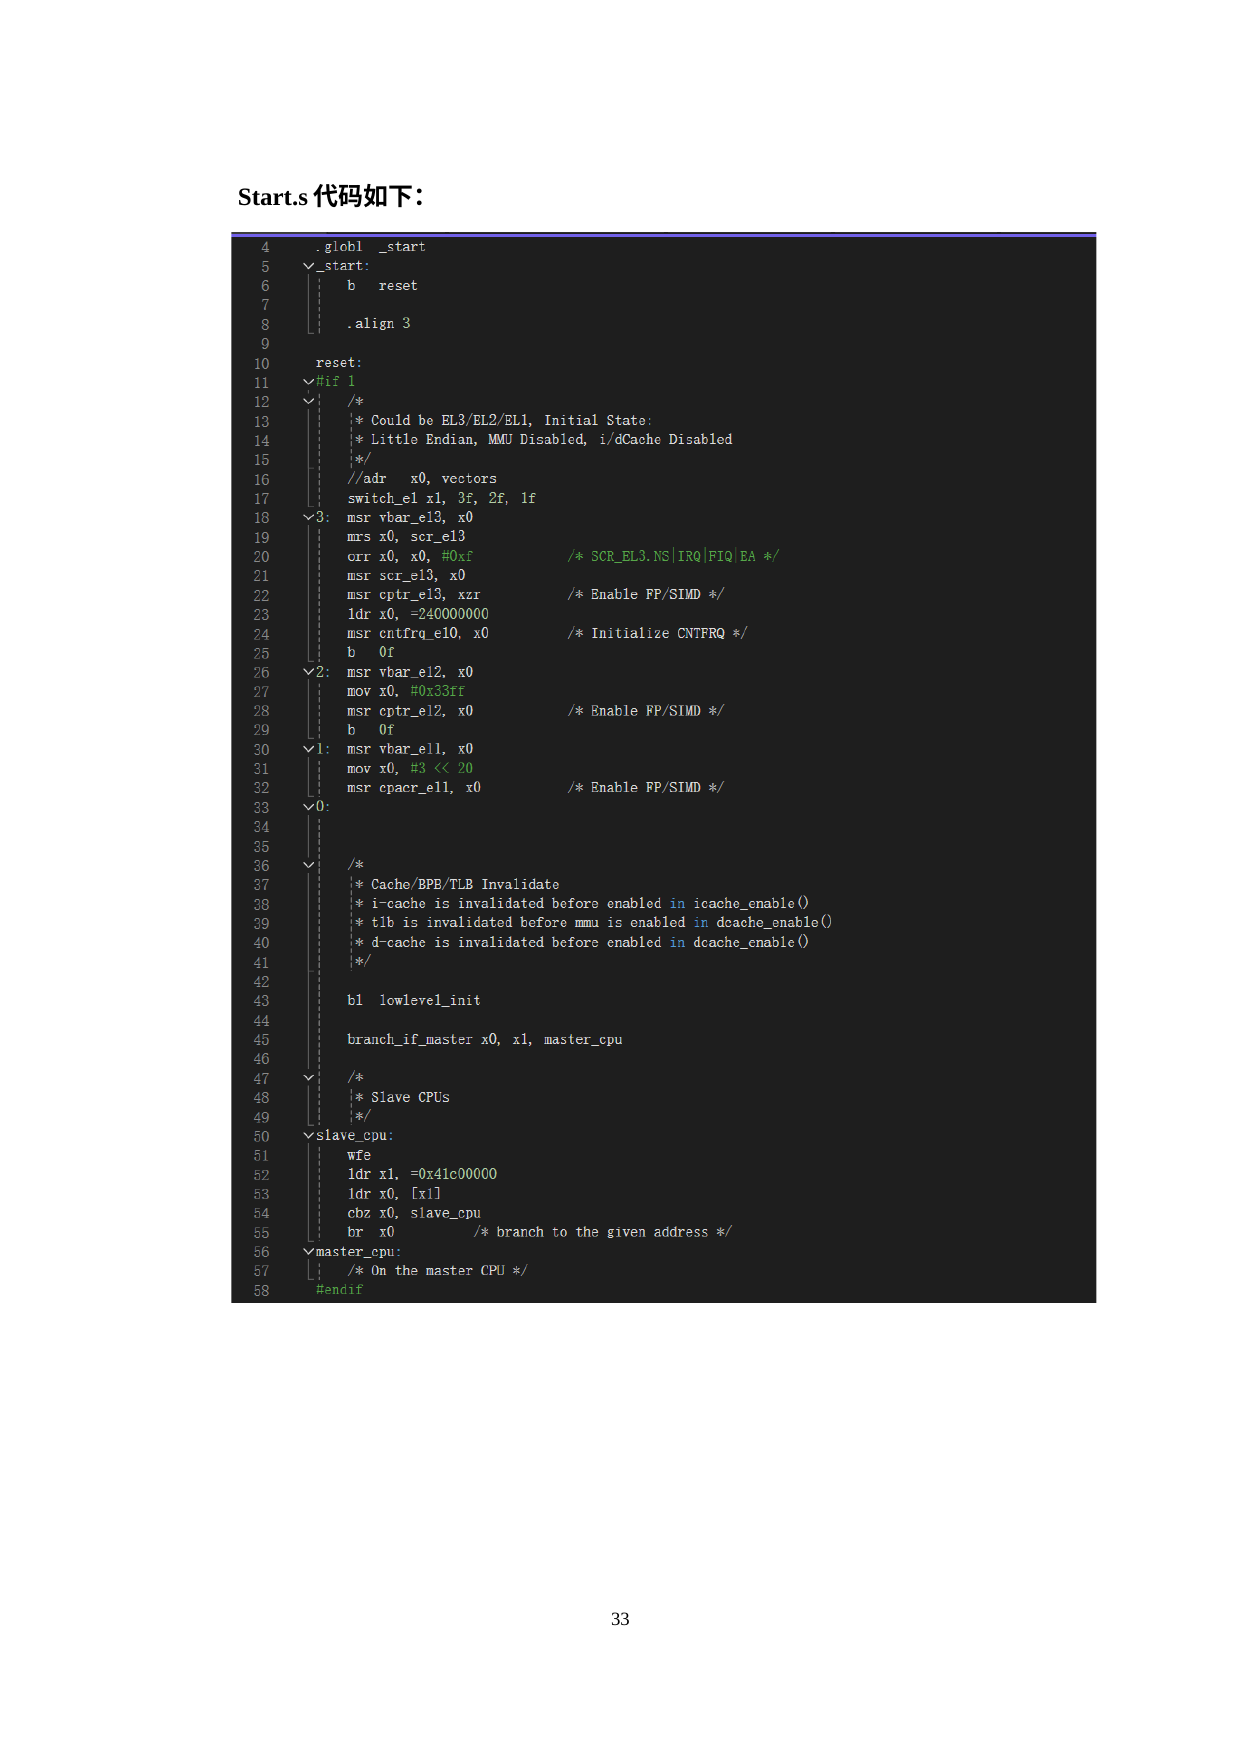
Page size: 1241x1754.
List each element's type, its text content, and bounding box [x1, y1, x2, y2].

text Start.s代码如下： [187, 162, 1053, 227]
picture [231, 232, 1097, 1303]
